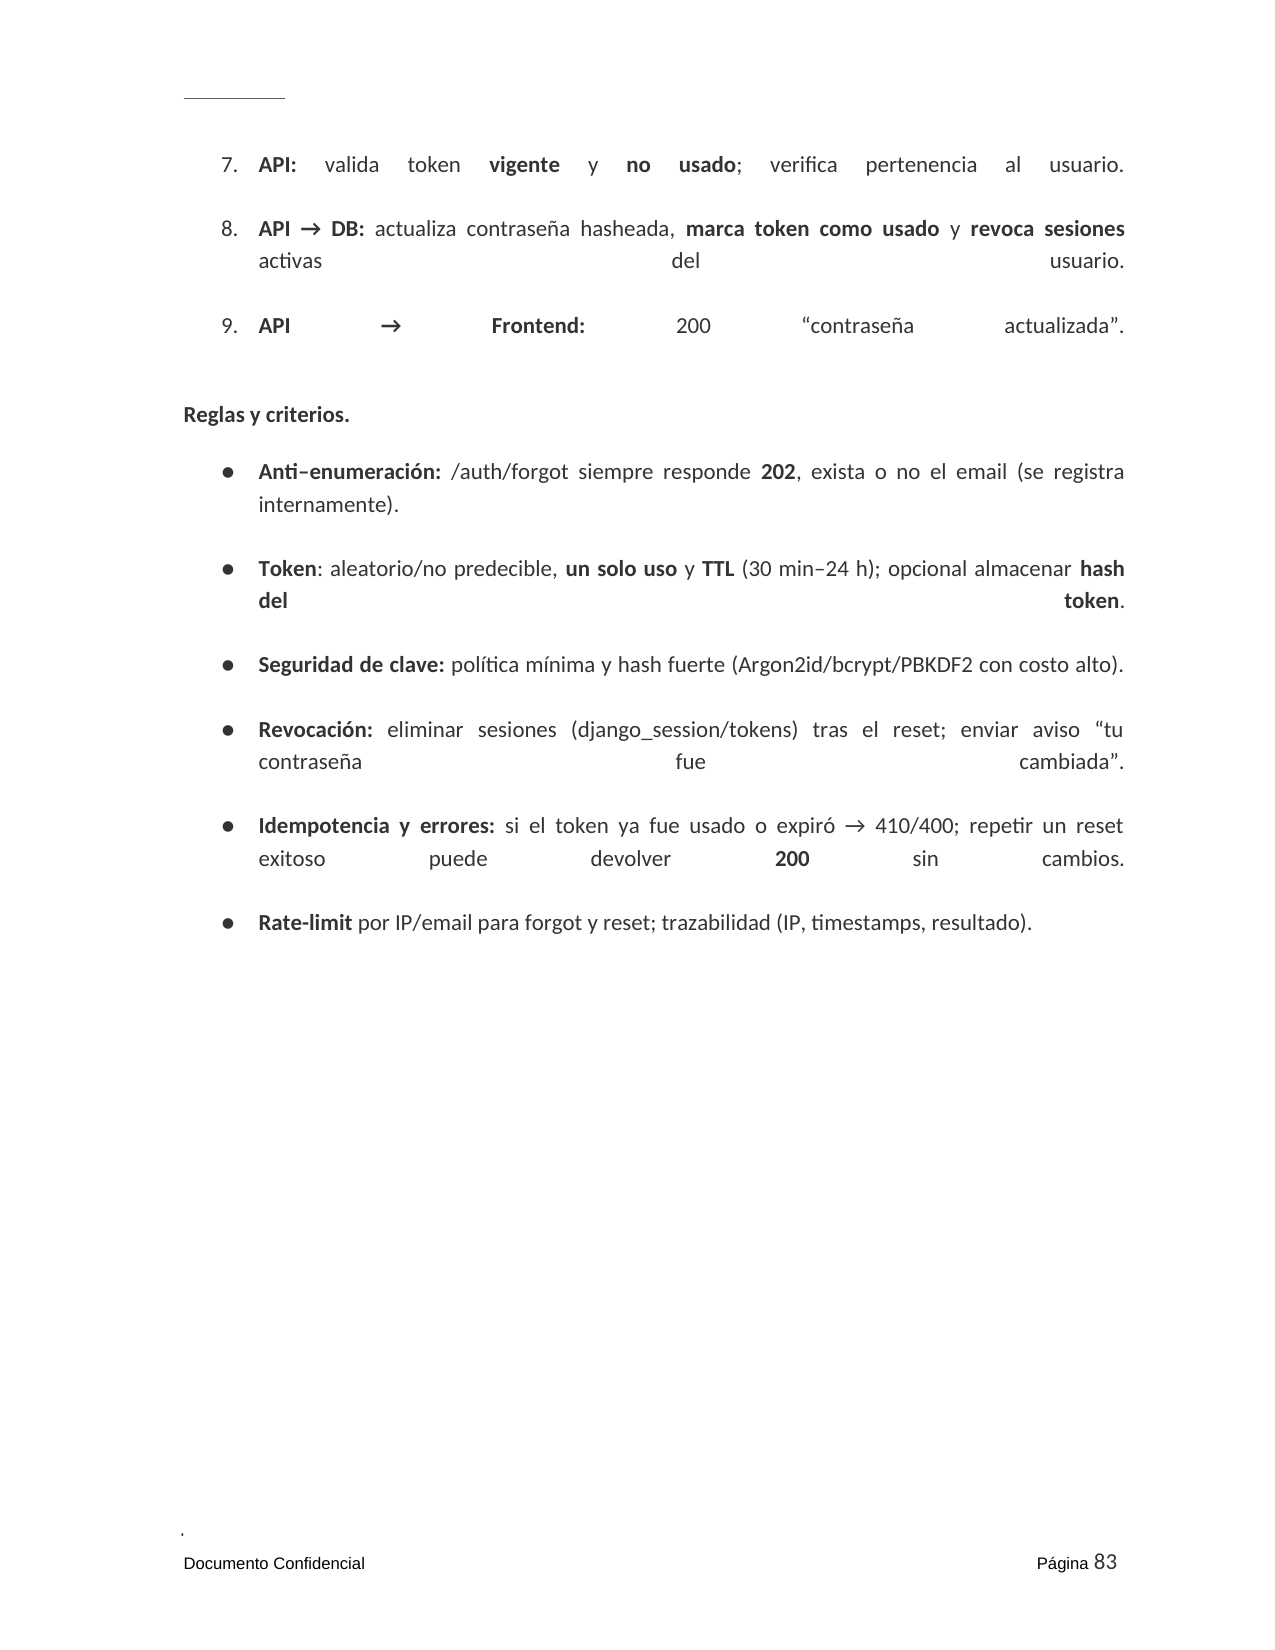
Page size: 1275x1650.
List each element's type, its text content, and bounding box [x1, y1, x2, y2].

list Anti–enumeración: /auth/forgot siempre responde 202, exista o no el email (se registra internamente). [221, 457, 1125, 550]
list Token: aleatorio/no predecible, un solo uso y TTL (30 min–24 h); opcional almacenar hash del token. [221, 554, 1125, 646]
list Seguridad de clave: política mínima y hash fuerte (Argon2id/bcrypt/PBKDF2 con costo alto). [221, 651, 1125, 711]
list API → DB: actualiza contraseña hasheada, marca token como usado y revoca sesiones activas del usuario. [221, 214, 1125, 307]
text Reglas y criterios. [183, 400, 1125, 428]
list API: valida token vigente y no usado; verifica pertenencia al usuario. [221, 150, 1125, 210]
list Revocación: eliminar sesiones (django_session/tokens) tras el reset; enviar aviso “tu contraseña fue cambiada”. [221, 715, 1125, 807]
list Rate-limit por IP/email para forgot y reset; trazabilidad (IP, timestamps, resultado). [221, 908, 1125, 936]
list Idempotencia y errores: si el token ya fue usado o expiró → 410/400; repetir un reset exitoso puede devolver 200 sin cambios. [221, 812, 1125, 904]
list API → Frontend: 200 “contraseña actualizada”. [221, 311, 1125, 371]
